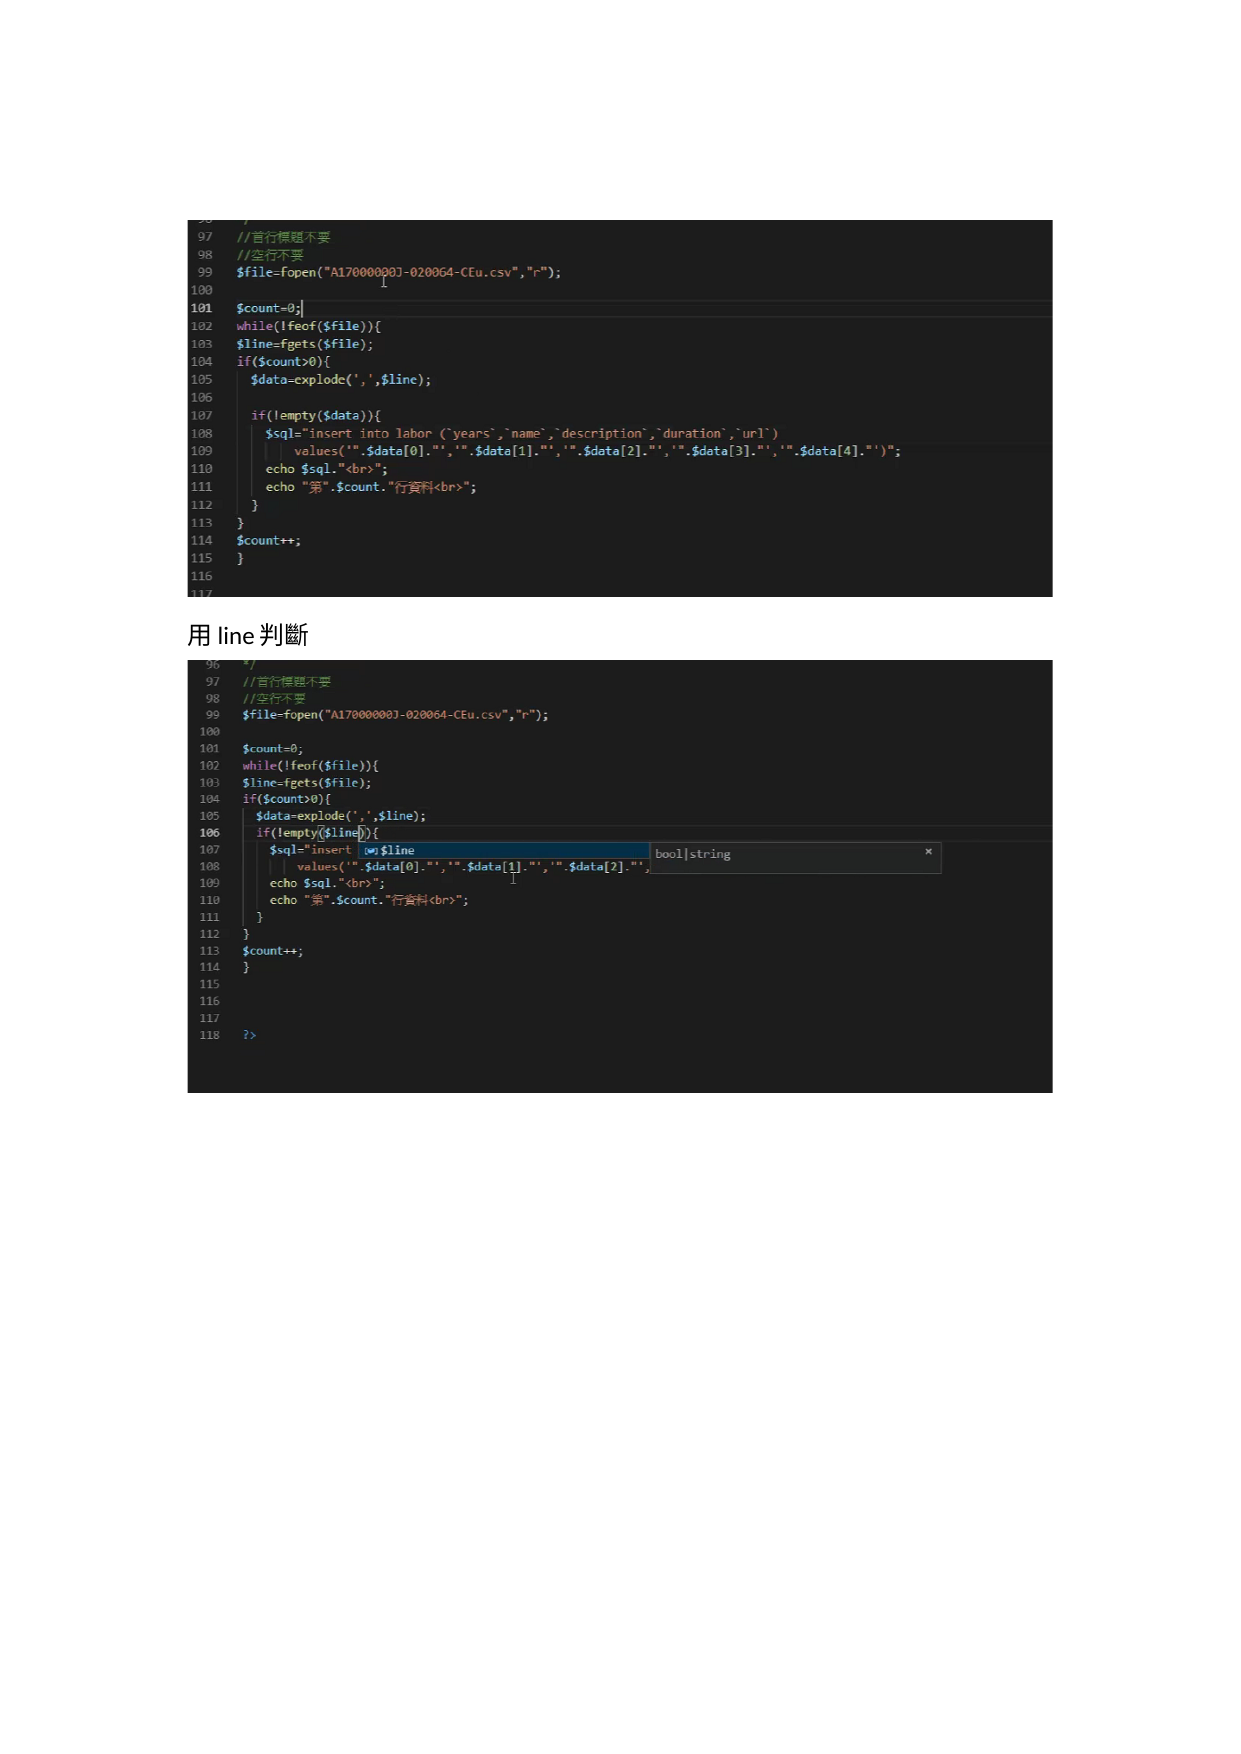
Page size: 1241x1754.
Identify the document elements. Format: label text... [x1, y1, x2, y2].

text 用line判斷 [187, 614, 1053, 652]
picture [187, 660, 1053, 1093]
picture [187, 220, 1053, 597]
